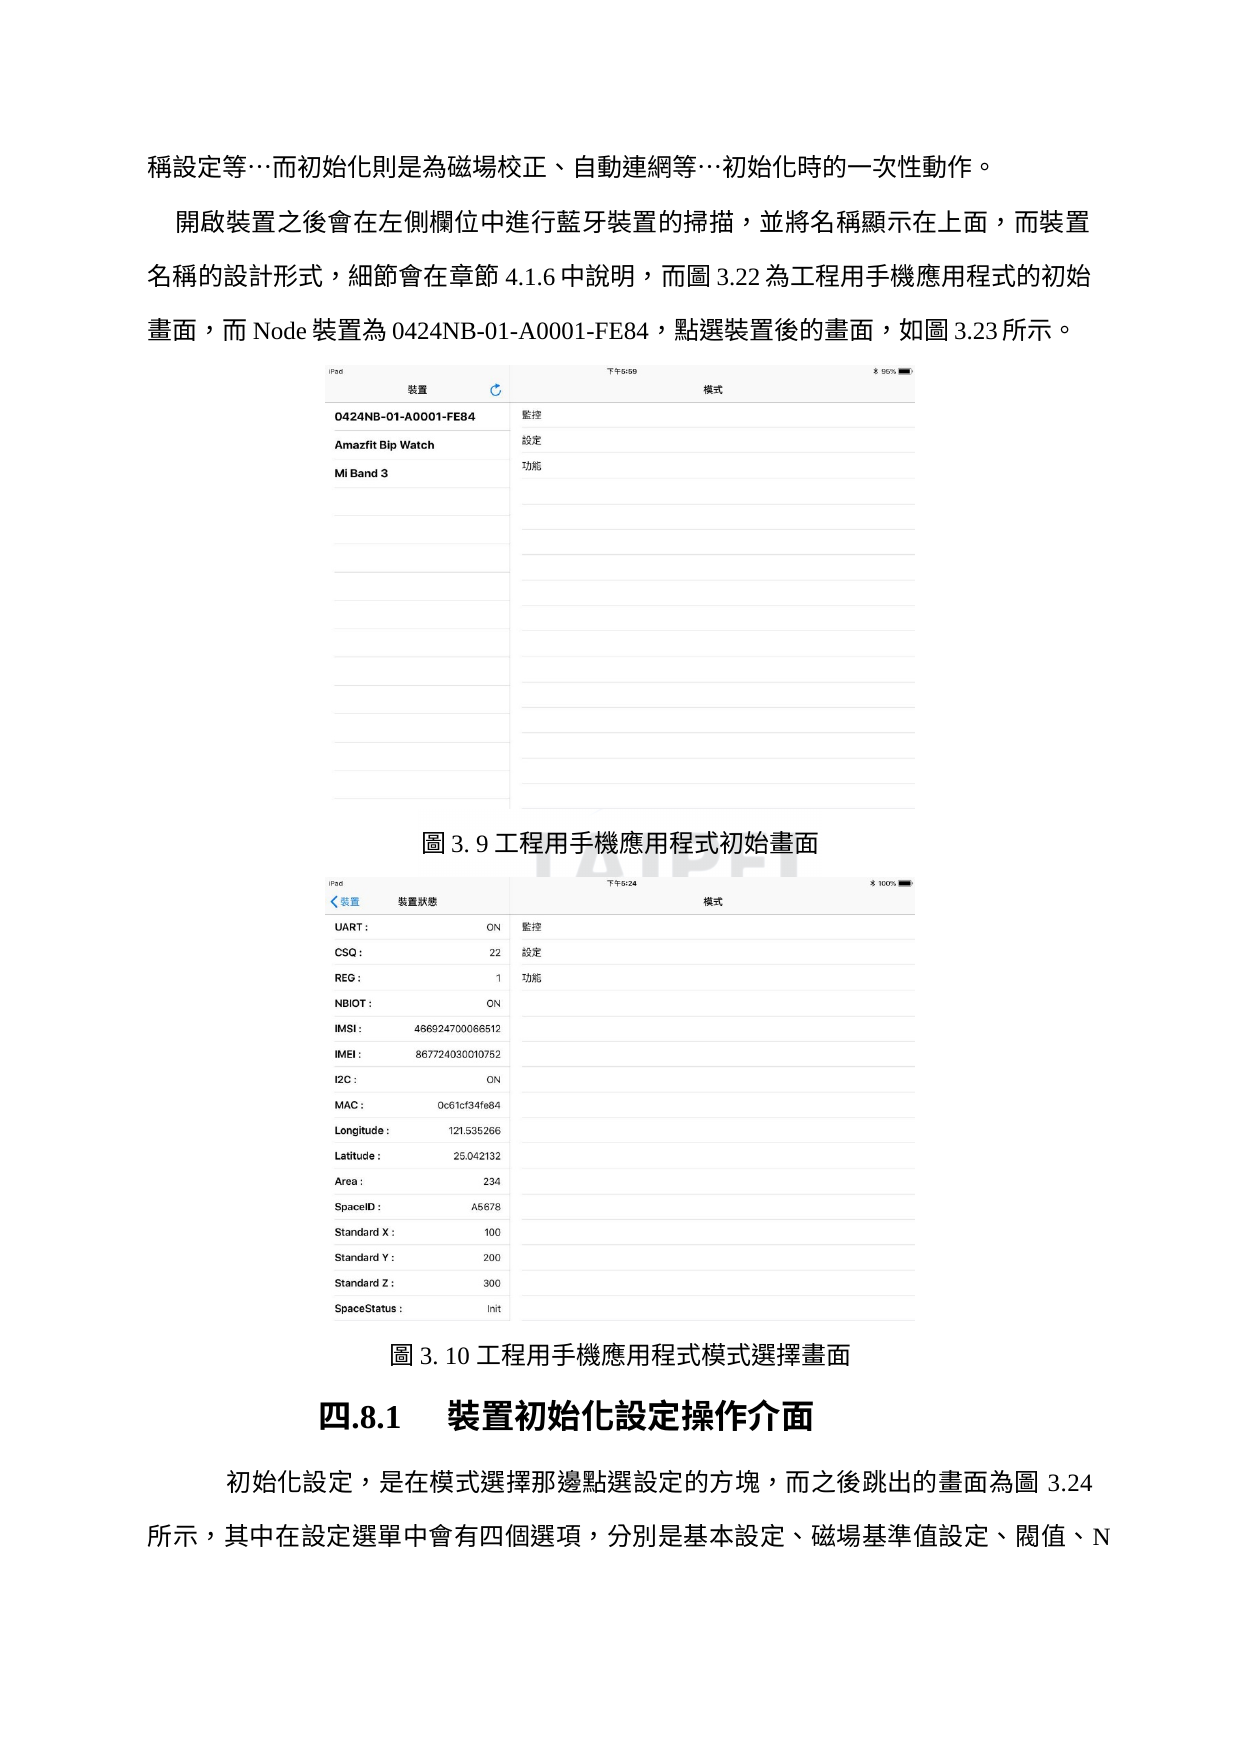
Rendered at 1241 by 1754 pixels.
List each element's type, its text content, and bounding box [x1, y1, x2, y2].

picture [325, 365, 915, 809]
subtitle 裝置初始化設定操作介面 [251, 1390, 1067, 1438]
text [148, 148, 1092, 184]
picture [325, 877, 915, 1321]
text 開啟裝置之後會在左側欄位中進行藍牙裝置的掃描，並將名稱顯示在上面，而裝置名稱的設計形式，細節會在章節4.1.6中說明，而圖3.22為工程用手機應用程式的初始畫面，而Node裝置為0424NB-01-A0001-FE84，點選裝置後的畫面，如圖3.23所示。 [148, 202, 1092, 347]
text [148, 1462, 1092, 1553]
